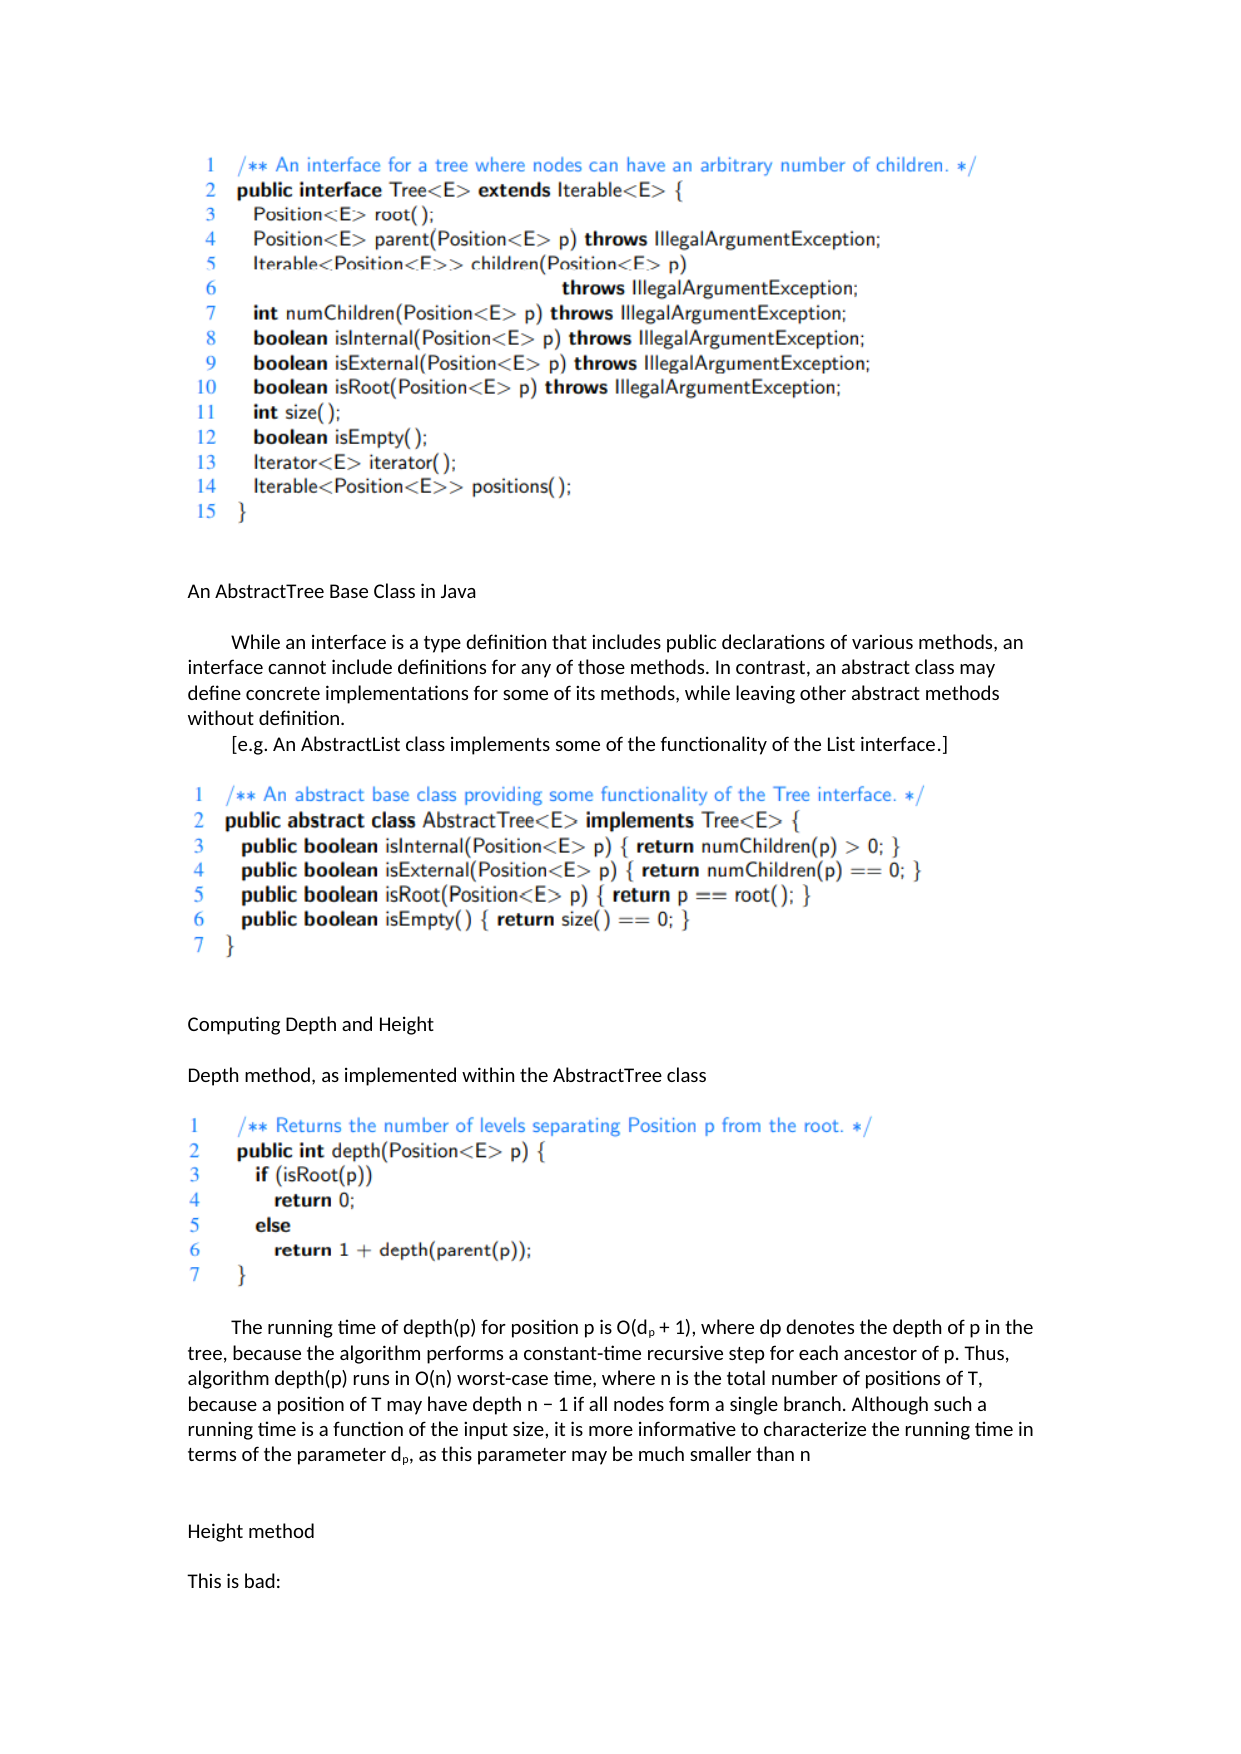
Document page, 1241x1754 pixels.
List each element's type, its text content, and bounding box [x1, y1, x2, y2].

picture [187, 1112, 880, 1290]
list The running time of depth(p) for position p is O(dp + 1), where dp denotes the depth of p in the tree, because the algorithm performs a constant-time recursive step for each ancestor of p. Thus, algorithm depth(p) runs in O(n) worst-case time, where n is the total number of positions of T, because a position of T may have depth n − 1 if all nodes form a single branch. Although such a running time is a function of the input size, it is more informative to characterize the running time in terms of the parameter dp, as this parameter may be much smaller than n [187, 1314, 1053, 1467]
picture [187, 781, 933, 961]
list Depth method, as implemented within the AbstractTree class [187, 1062, 1053, 1087]
picture [187, 150, 980, 528]
list Height method [187, 1518, 1053, 1543]
list Computing Depth and Height [187, 1011, 1053, 1037]
list An AbstractTree Base Class in Java [187, 578, 1053, 604]
list While an interface is a type definition that includes public declarations of various methods, an interface cannot include definitions for any of those methods. In contrast, an abstract class may define concrete implementations for some of its methods, while leaving other abstract methods without definition. [187, 629, 1053, 731]
list This is bad: [187, 1569, 1053, 1594]
list [e.g. An AbstractList class implements some of the functionality of the List interface.] [187, 731, 1053, 756]
